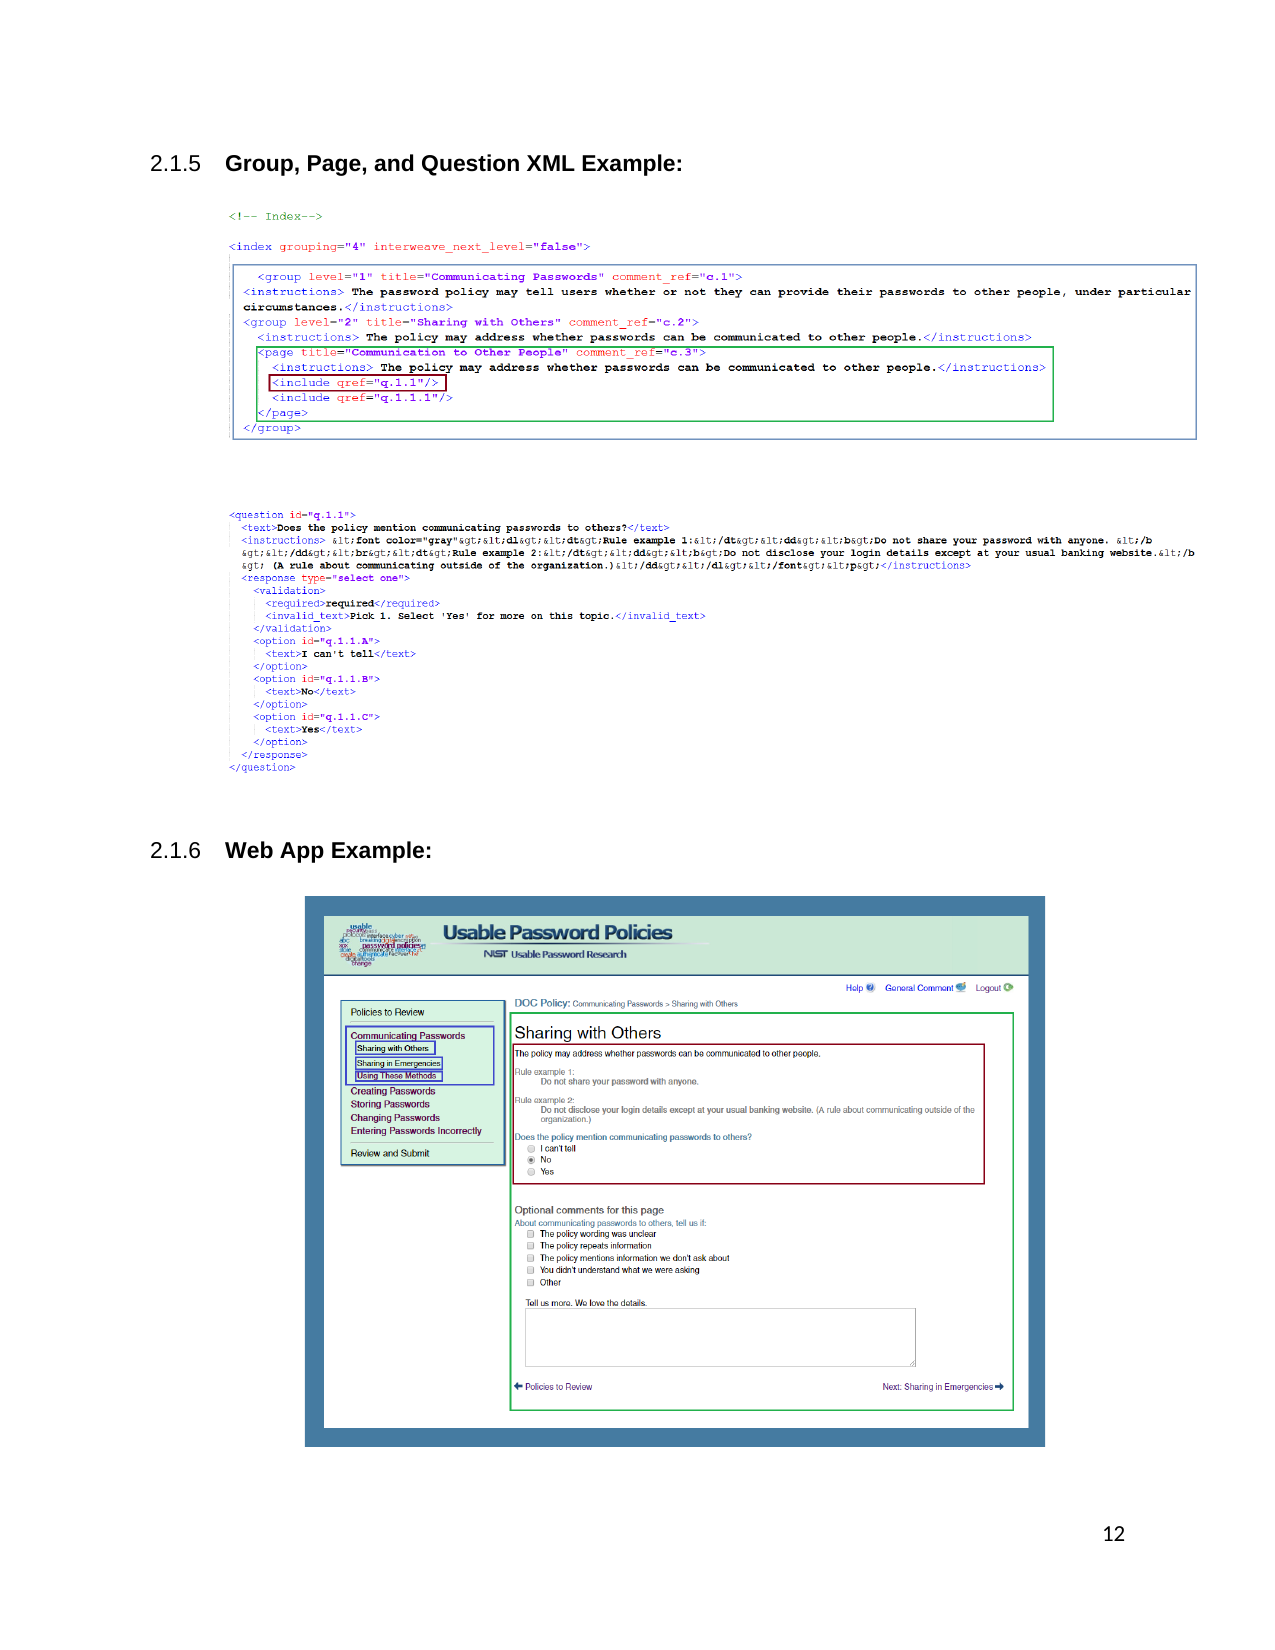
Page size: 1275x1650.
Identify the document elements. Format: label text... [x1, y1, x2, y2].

list Web App Example: [150, 837, 1125, 894]
picture [304, 896, 1046, 1447]
picture [225, 206, 1198, 446]
picture [225, 508, 1199, 775]
list Group, Page, and Question XML Example: [150, 150, 1125, 176]
